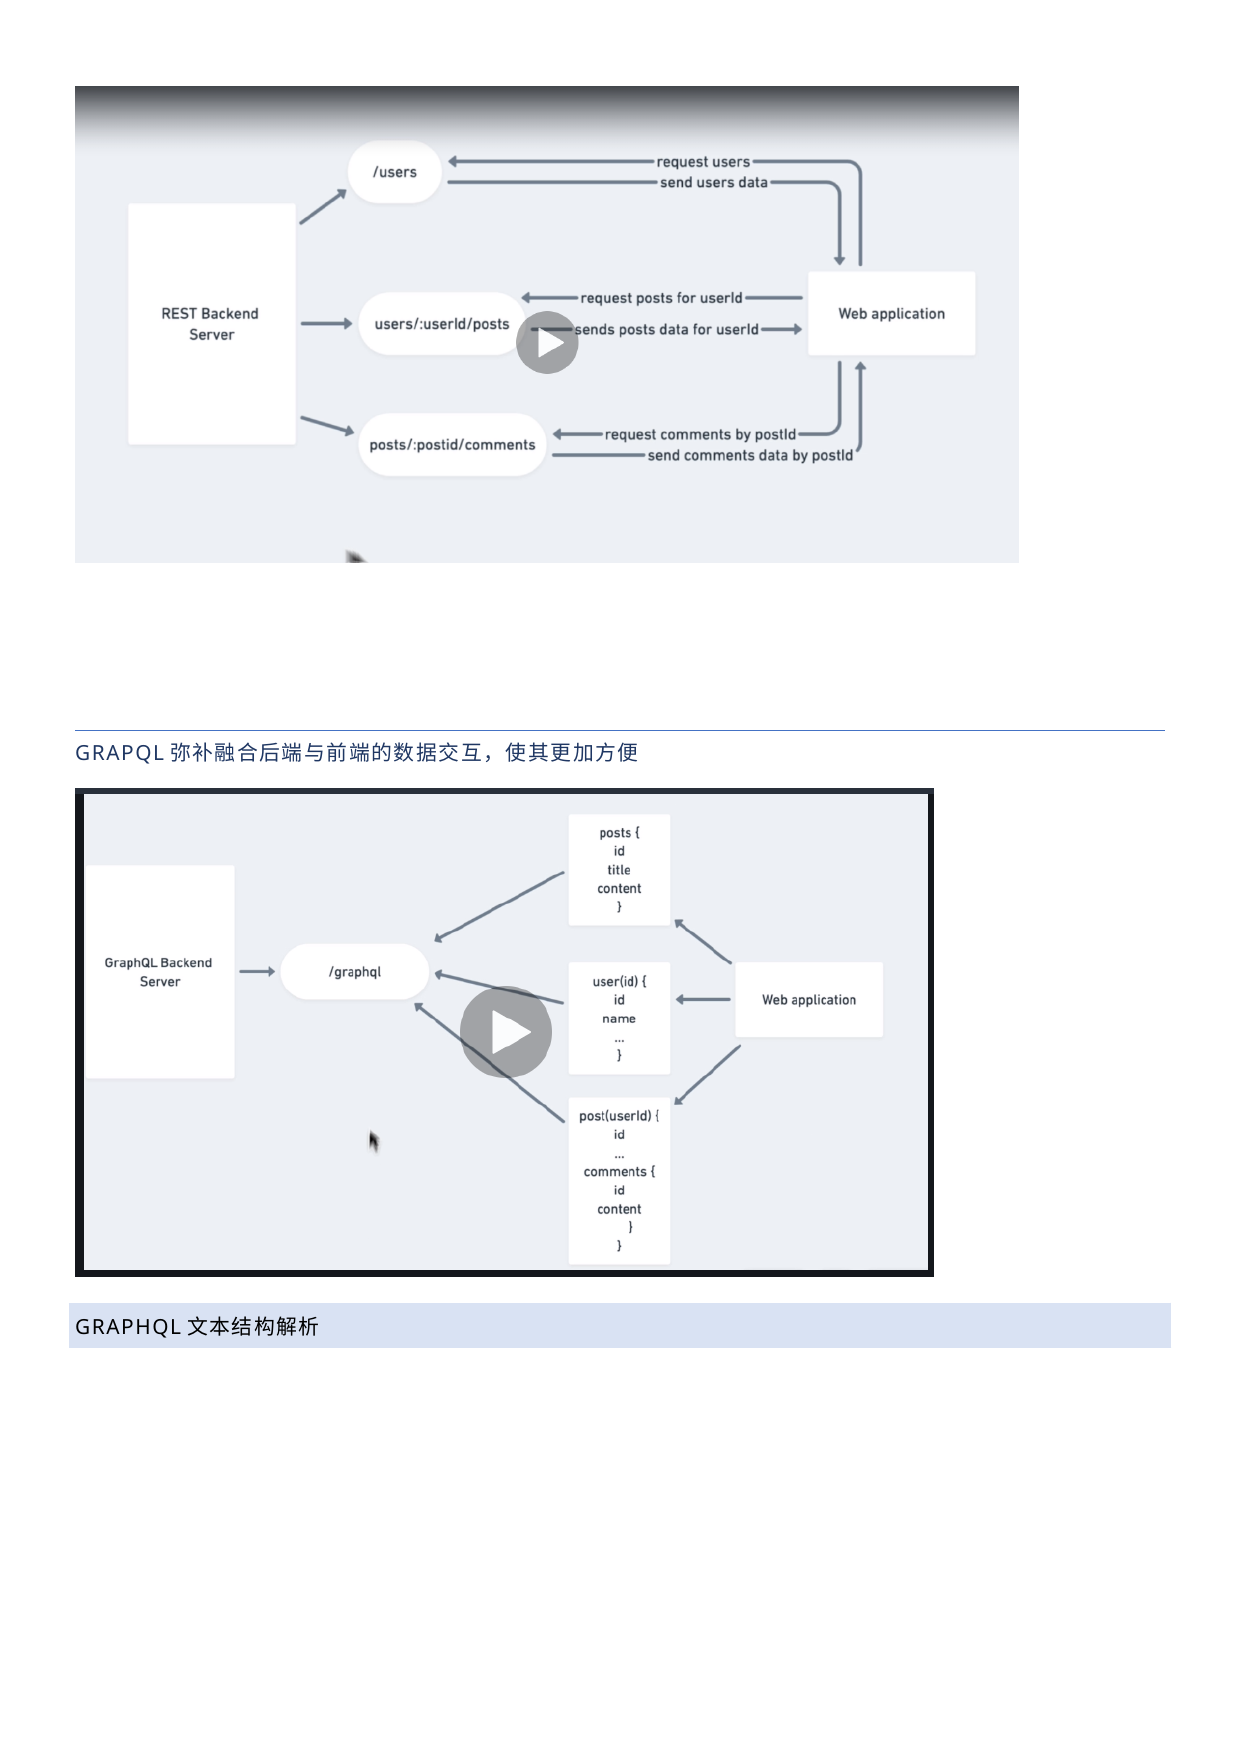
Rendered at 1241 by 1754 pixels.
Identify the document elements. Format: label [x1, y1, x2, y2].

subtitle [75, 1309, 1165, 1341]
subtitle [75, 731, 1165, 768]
picture [75, 788, 934, 1277]
picture [75, 86, 1019, 563]
